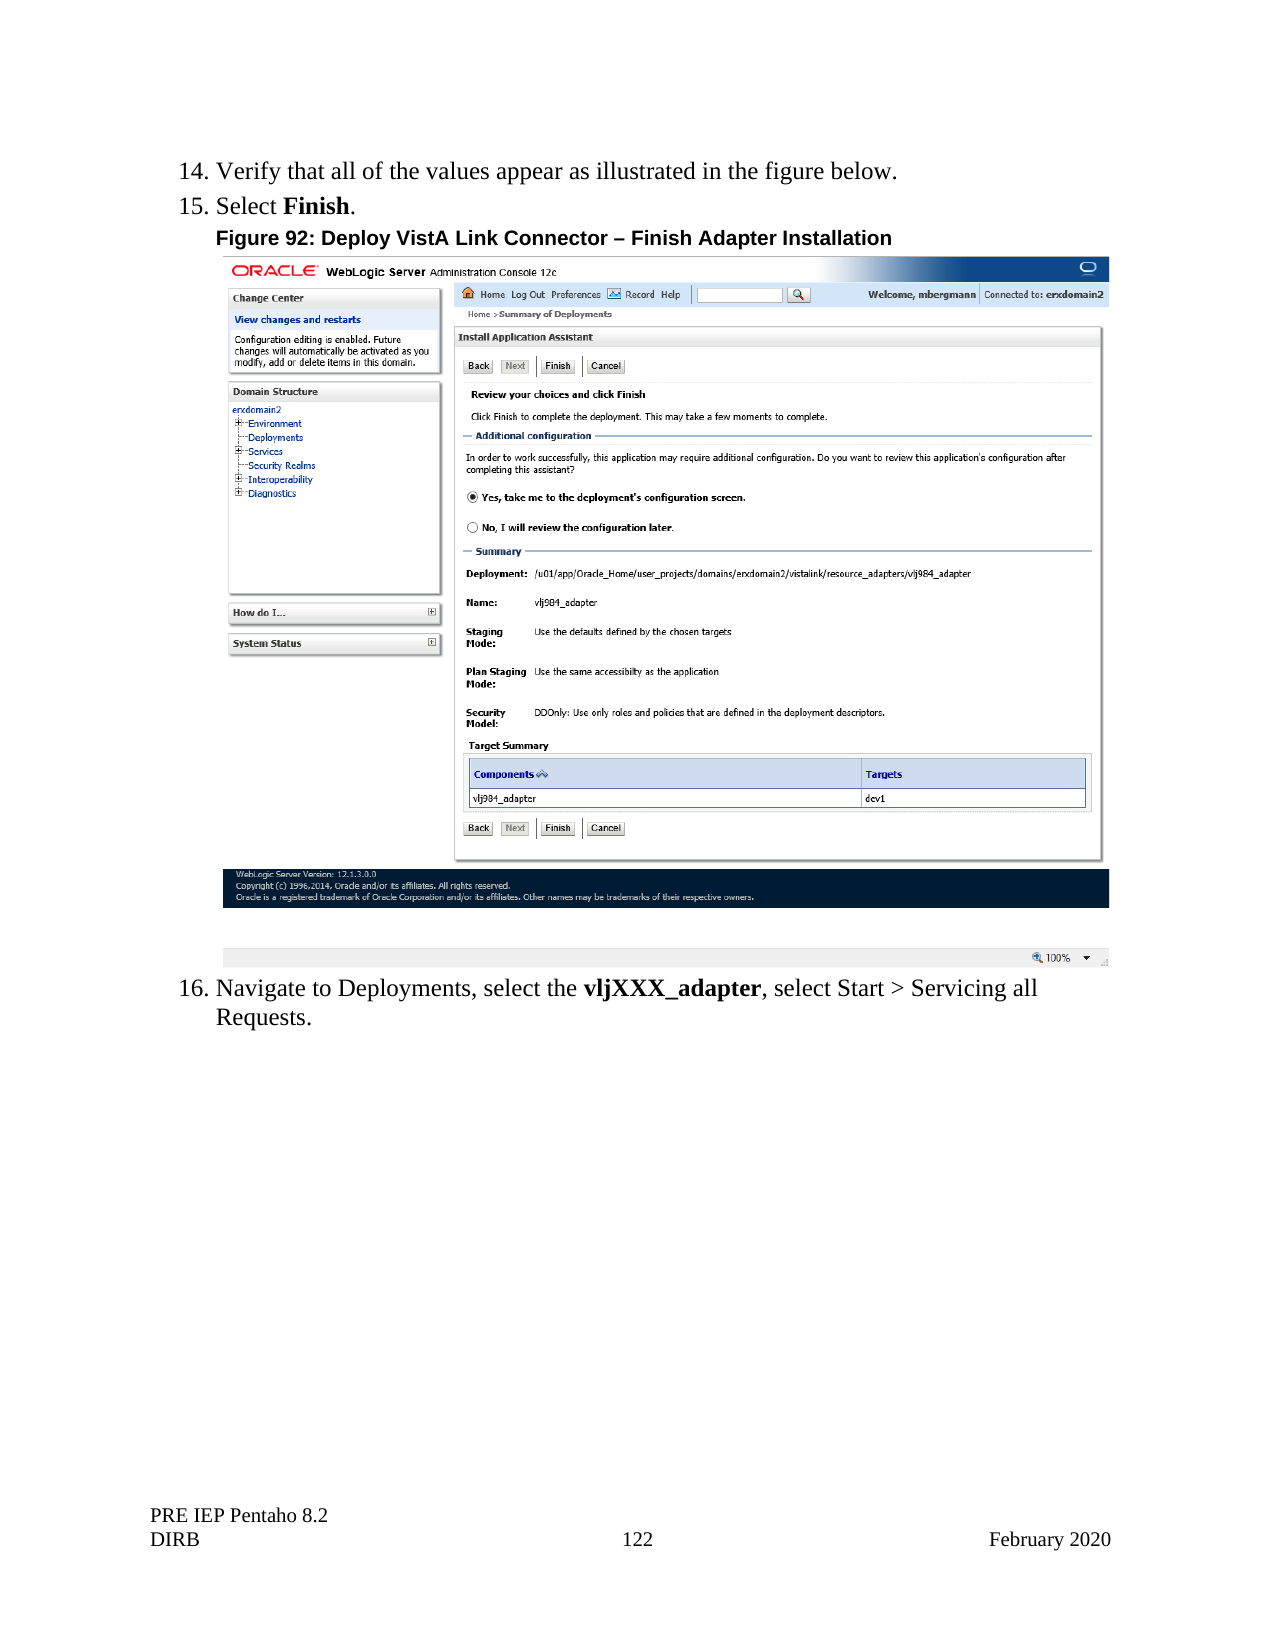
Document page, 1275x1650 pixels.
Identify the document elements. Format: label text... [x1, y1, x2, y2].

text Select Finish. [178, 191, 1125, 220]
picture [222, 256, 1110, 968]
text Figure 92: Deploy VistA Link Connector – Finish Adapter Installation [216, 226, 1125, 250]
text Verify that all of the values appear as illustrated in the figure below. [178, 156, 1125, 185]
text Navigate to Deployments, select the vljXXX_adapter, select Start > Servicing all Requests. [178, 973, 1125, 1031]
